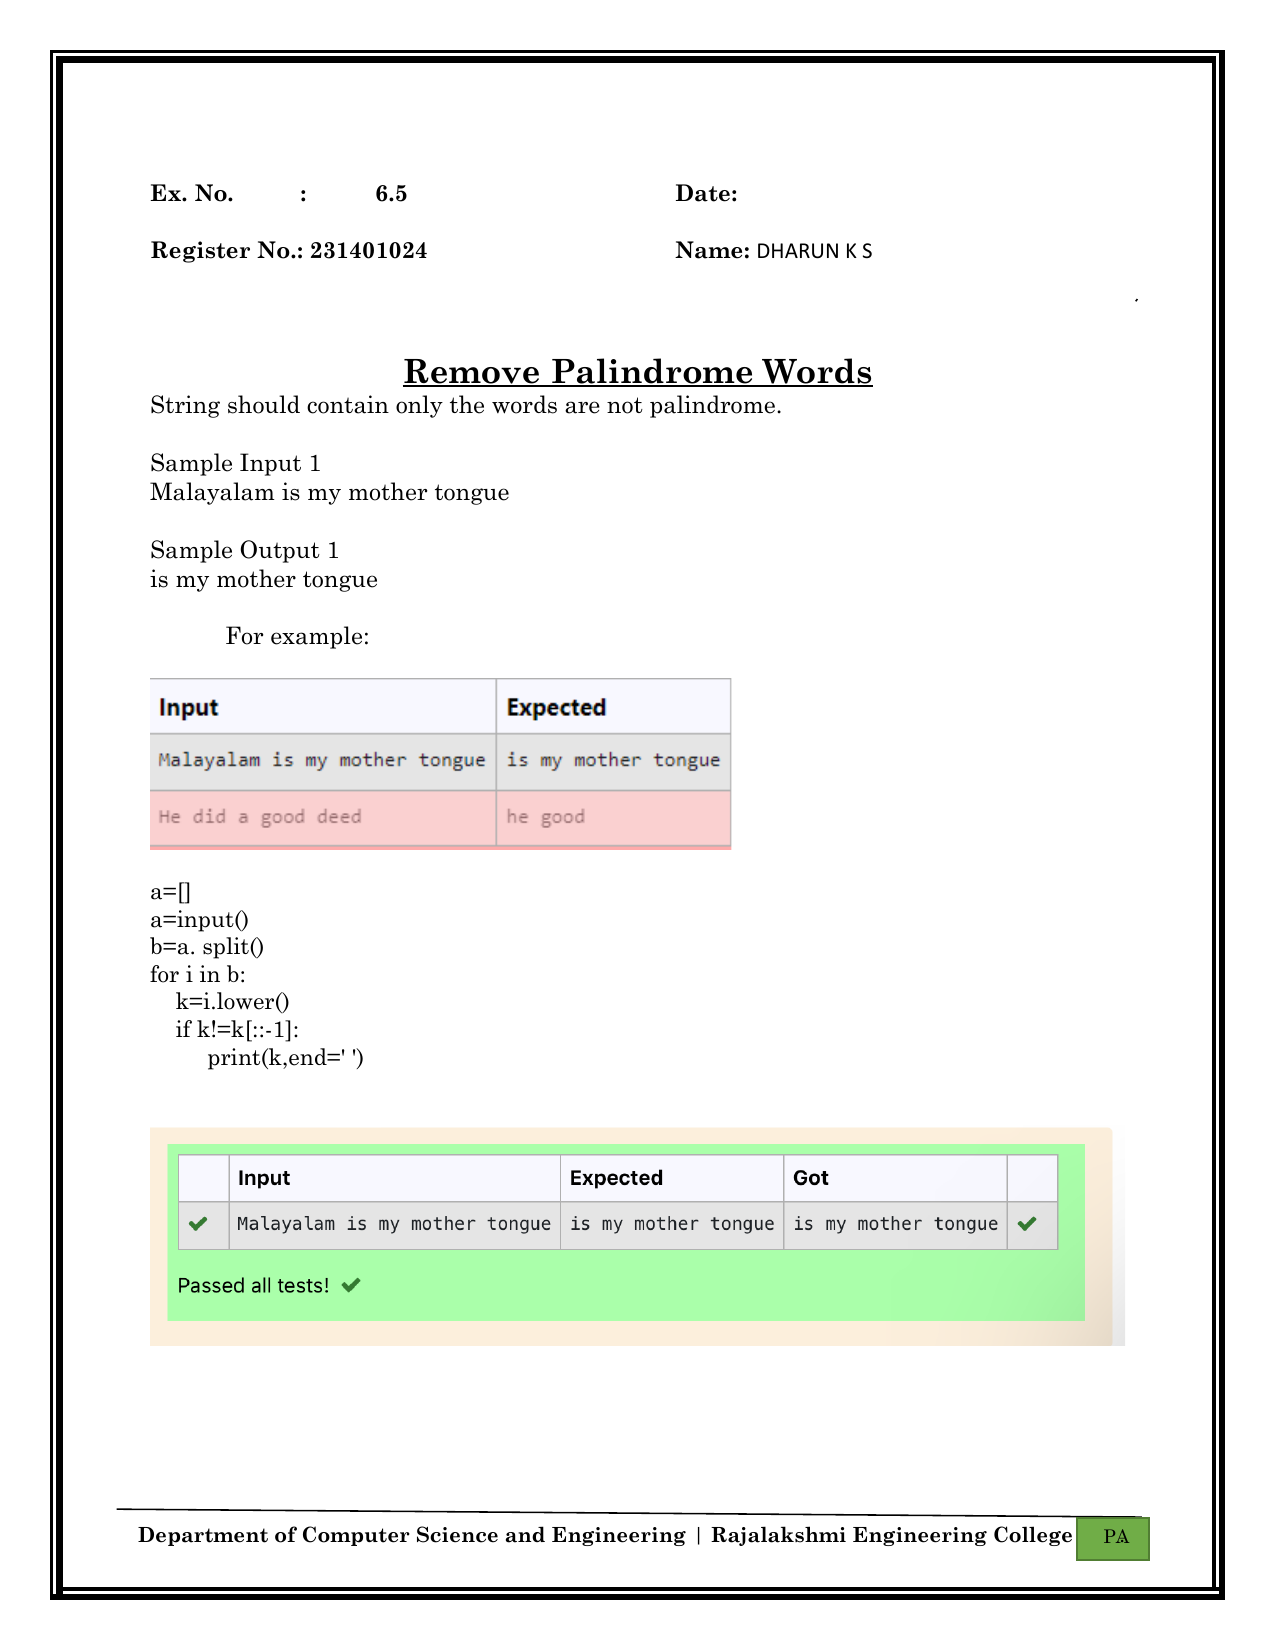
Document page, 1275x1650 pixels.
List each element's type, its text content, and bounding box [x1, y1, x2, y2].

text Malayalam is my mother tongue [150, 477, 1125, 506]
text Register No.: 231401024 Name: DHARUN K S [150, 236, 1125, 264]
text String should contain only the words are not palindrome. [150, 390, 1125, 419]
text Ex. No. : 6.5 Date: [150, 179, 1125, 207]
text for i in b: [150, 959, 1125, 987]
text if k!=k[::-1]: [150, 1015, 1125, 1042]
text a=[] [150, 877, 1125, 904]
text For example: [225, 621, 1125, 650]
picture [150, 678, 732, 850]
text Sample Input 1 [150, 448, 1125, 477]
text k=i.lower() [150, 987, 1125, 1015]
text print(k,end=' ') [150, 1042, 1125, 1070]
text Sample Output 1 [150, 534, 1125, 563]
text is my mother tongue [150, 563, 1125, 592]
text b=a. split() [150, 932, 1125, 959]
text Remove Palindrome Words [150, 350, 1125, 390]
picture [150, 1125, 1125, 1346]
text a=input() [150, 904, 1125, 932]
